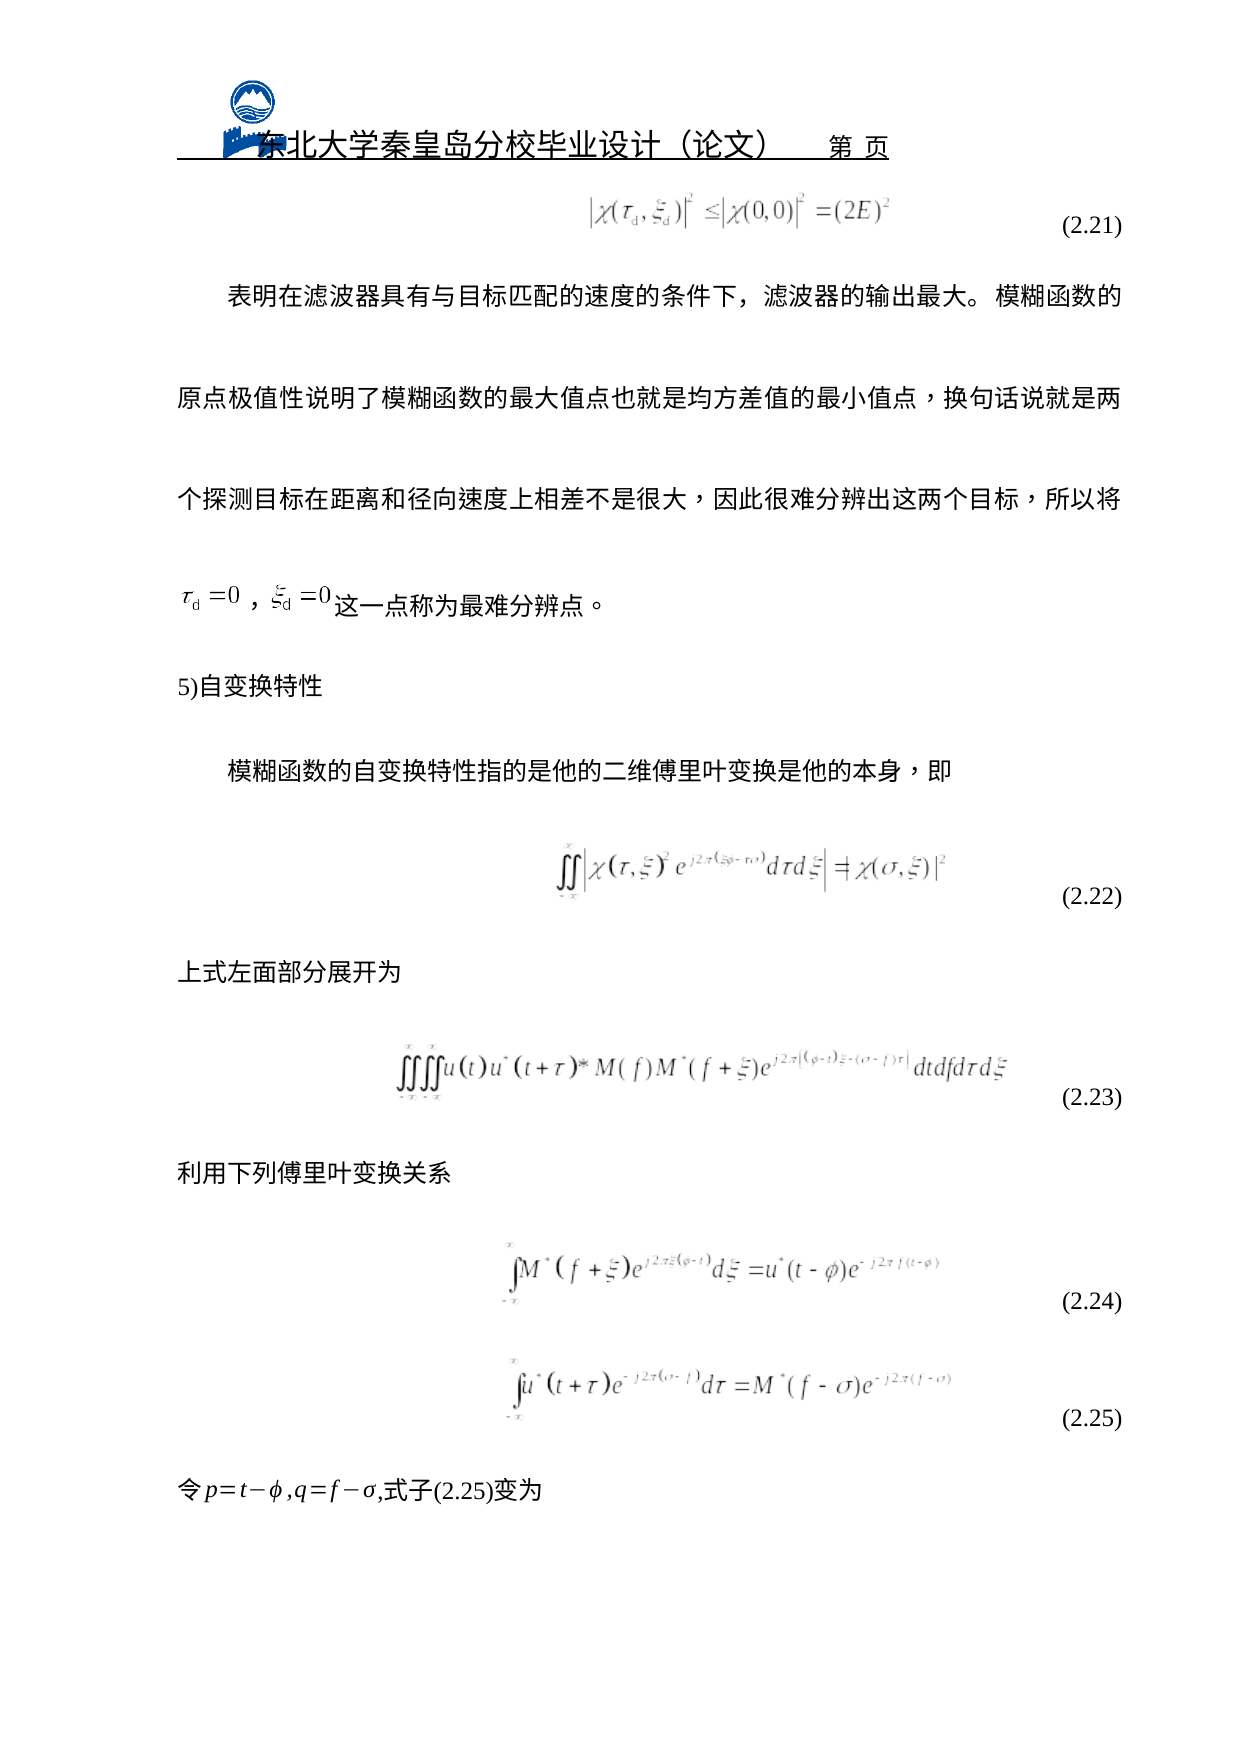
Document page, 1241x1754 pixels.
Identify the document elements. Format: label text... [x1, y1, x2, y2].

text (2.22) [177, 821, 1122, 923]
text 模糊函数的自变换特性指的是他的二维傅里叶变换是他的本身，即 [177, 736, 1122, 804]
picture [214, 79, 292, 158]
text 利用下列傅里叶变换关系 [177, 1138, 1122, 1206]
text (2.24) [177, 1223, 1122, 1325]
text 表明在滤波器具有与目标匹配的速度的条件下，滤波器的输出最大。模糊函数的原点极值性说明了模糊函数的最大值点也就是均方差值的最小值点，换句话说就是两个探测目标在距离和径向速度上相差不是很大，因此很难分辨出这两个目标，所以将，这一点称为最难分辨点。 [177, 261, 1122, 634]
text 令,式子(2.25)变为 [177, 1456, 1122, 1524]
text (2.23) [177, 1022, 1122, 1124]
text (2.25) [177, 1340, 1122, 1442]
text 5)自变换特性 [177, 651, 1122, 719]
text 上式左面部分展开为 [177, 937, 1122, 1005]
text (2.21) [177, 178, 1122, 246]
